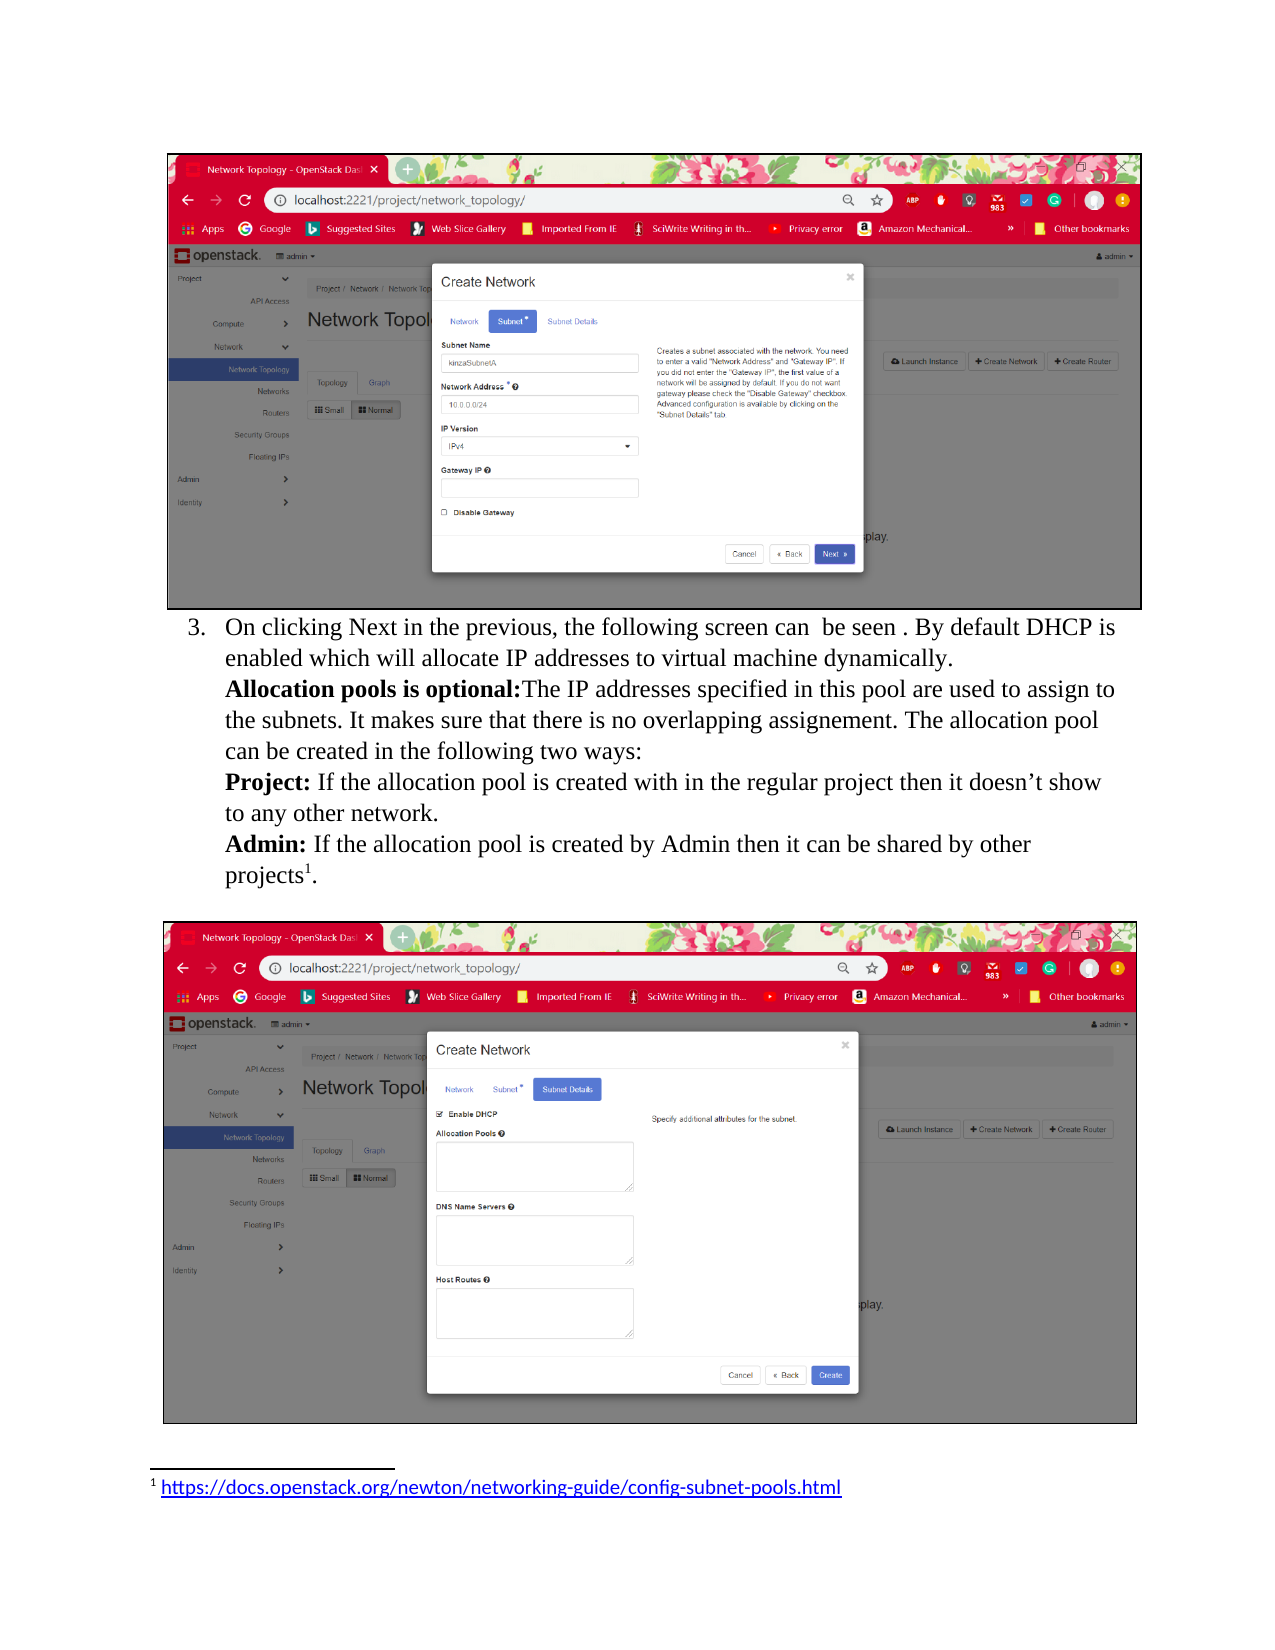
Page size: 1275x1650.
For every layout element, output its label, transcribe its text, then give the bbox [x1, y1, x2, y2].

list Project: If the allocation pool is created with in the regular project then it doesn’t show to any other network. [225, 767, 1125, 827]
list Admin: If the allocation pool is created by Admin then it can be shared by other projects. [225, 829, 1125, 889]
picture [168, 155, 1140, 608]
list On clicking Next in the previous, the following screen can be seen . By default DHCP is enabled which will allocate IP addresses to virtual machine dynamically. [187, 610, 1125, 672]
list Allocation pools is optional:The IP addresses specified in this pool are used to assign to the subnets. It makes sure that there is no overlapping assignement. The allocation pool can be created in the following two ways: [225, 674, 1125, 765]
picture [164, 923, 1136, 1423]
